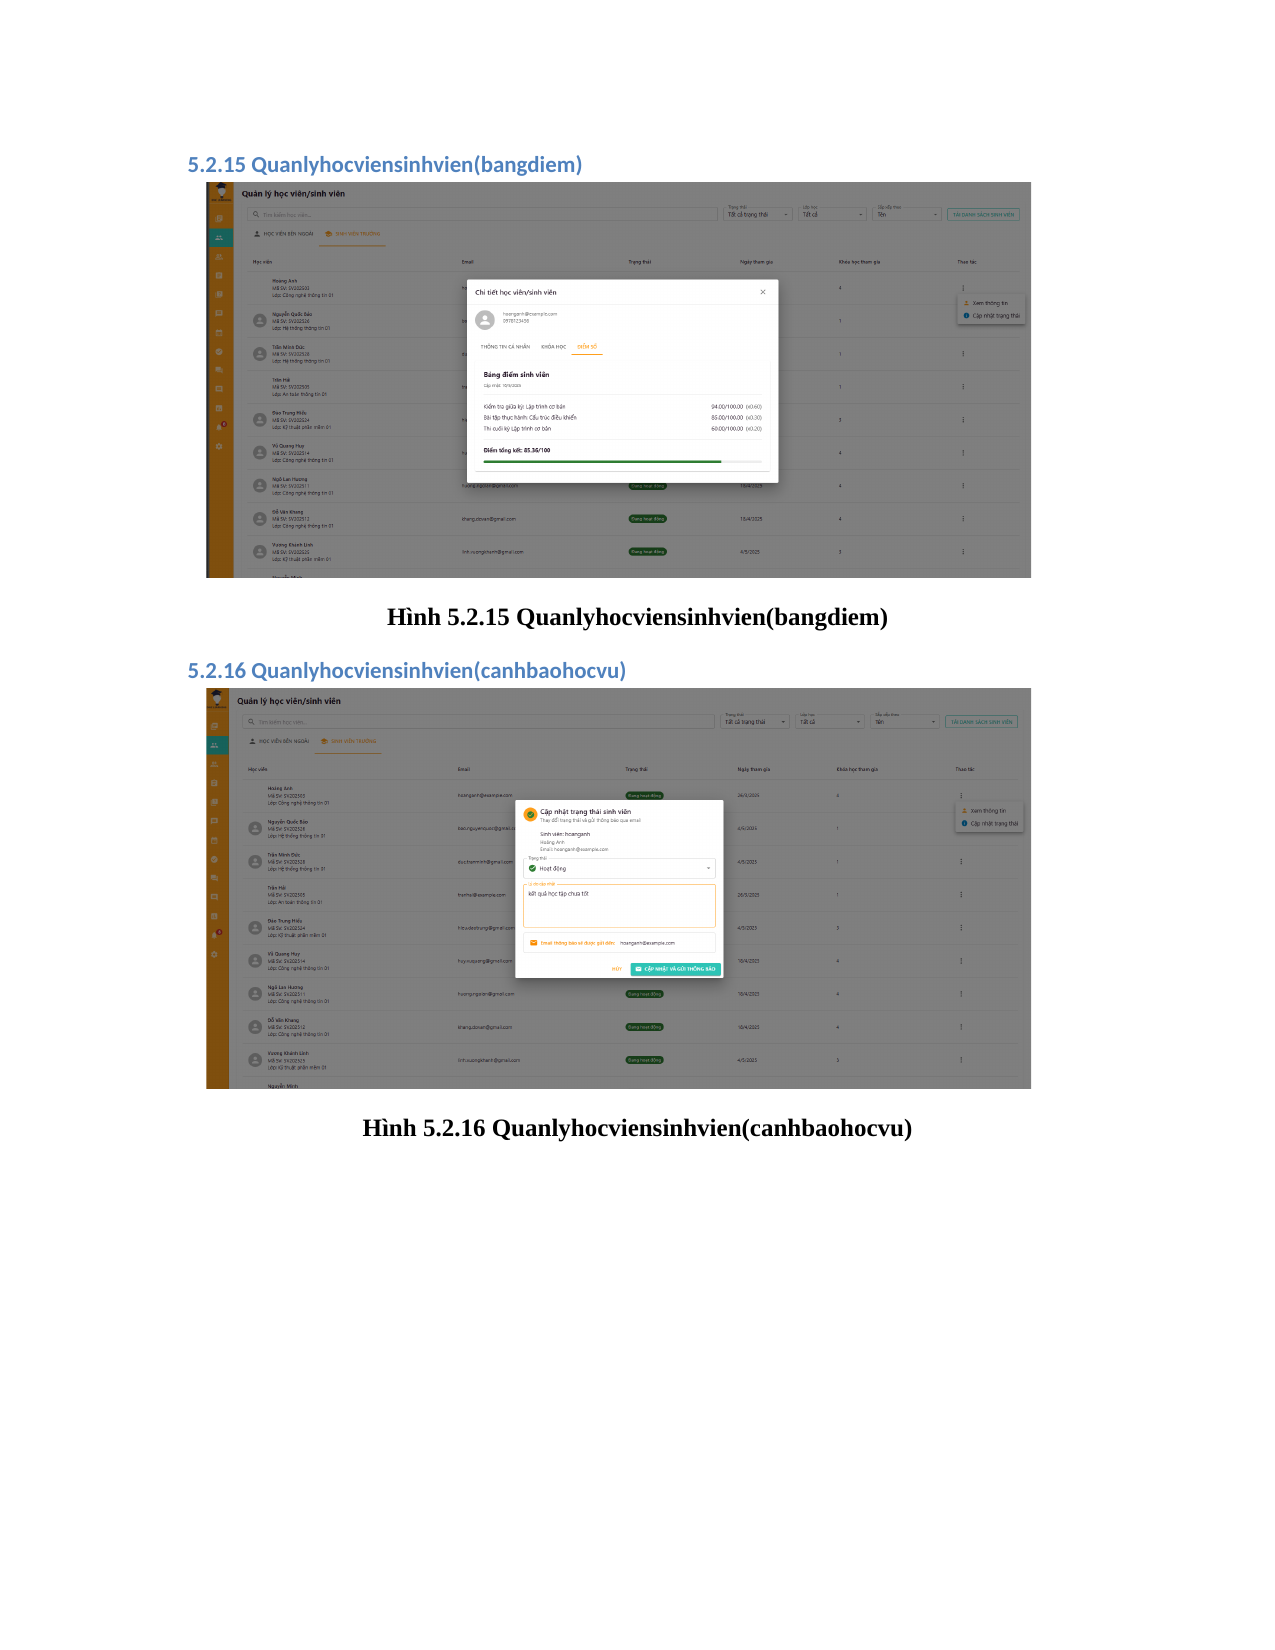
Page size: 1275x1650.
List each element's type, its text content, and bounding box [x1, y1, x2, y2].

subtitle 5.2.16 Quanlyhocviensinhvien(canhbaohocvu) [187, 656, 1087, 684]
text Hình 5.2.15 Quanlyhocviensinhvien(bangdiem) [187, 602, 1087, 631]
text Hình 5.2.16 Quanlyhocviensinhvien(canhbaohocvu) [187, 1113, 1087, 1142]
subtitle 5.2.15 Quanlyhocviensinhvien(bangdiem) [187, 150, 1087, 178]
picture [206, 688, 1032, 1089]
picture [206, 182, 1032, 578]
